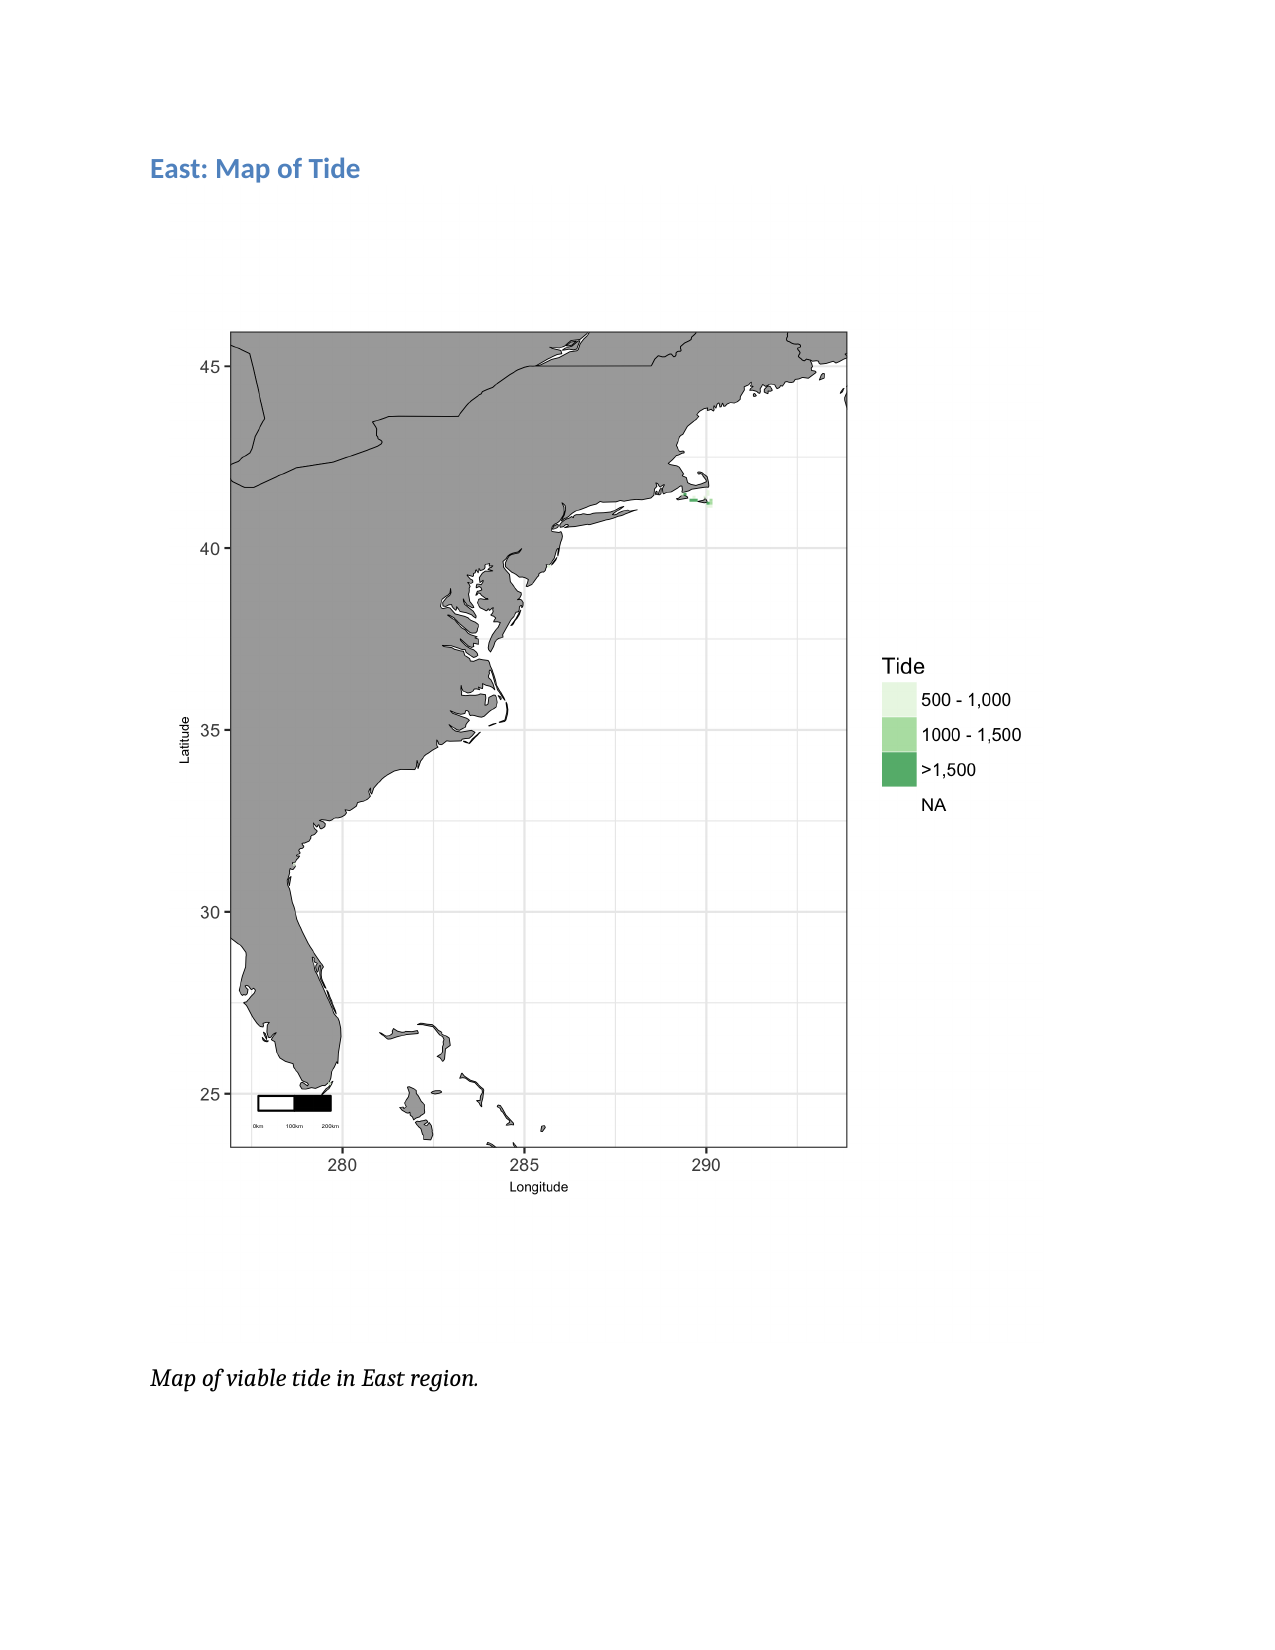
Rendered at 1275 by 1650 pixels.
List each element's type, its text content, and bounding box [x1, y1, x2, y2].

picture [168, 185, 1044, 1343]
text Map of viable tide in East region. [150, 1363, 1125, 1392]
subtitle East: Map of Tide [150, 150, 1125, 186]
